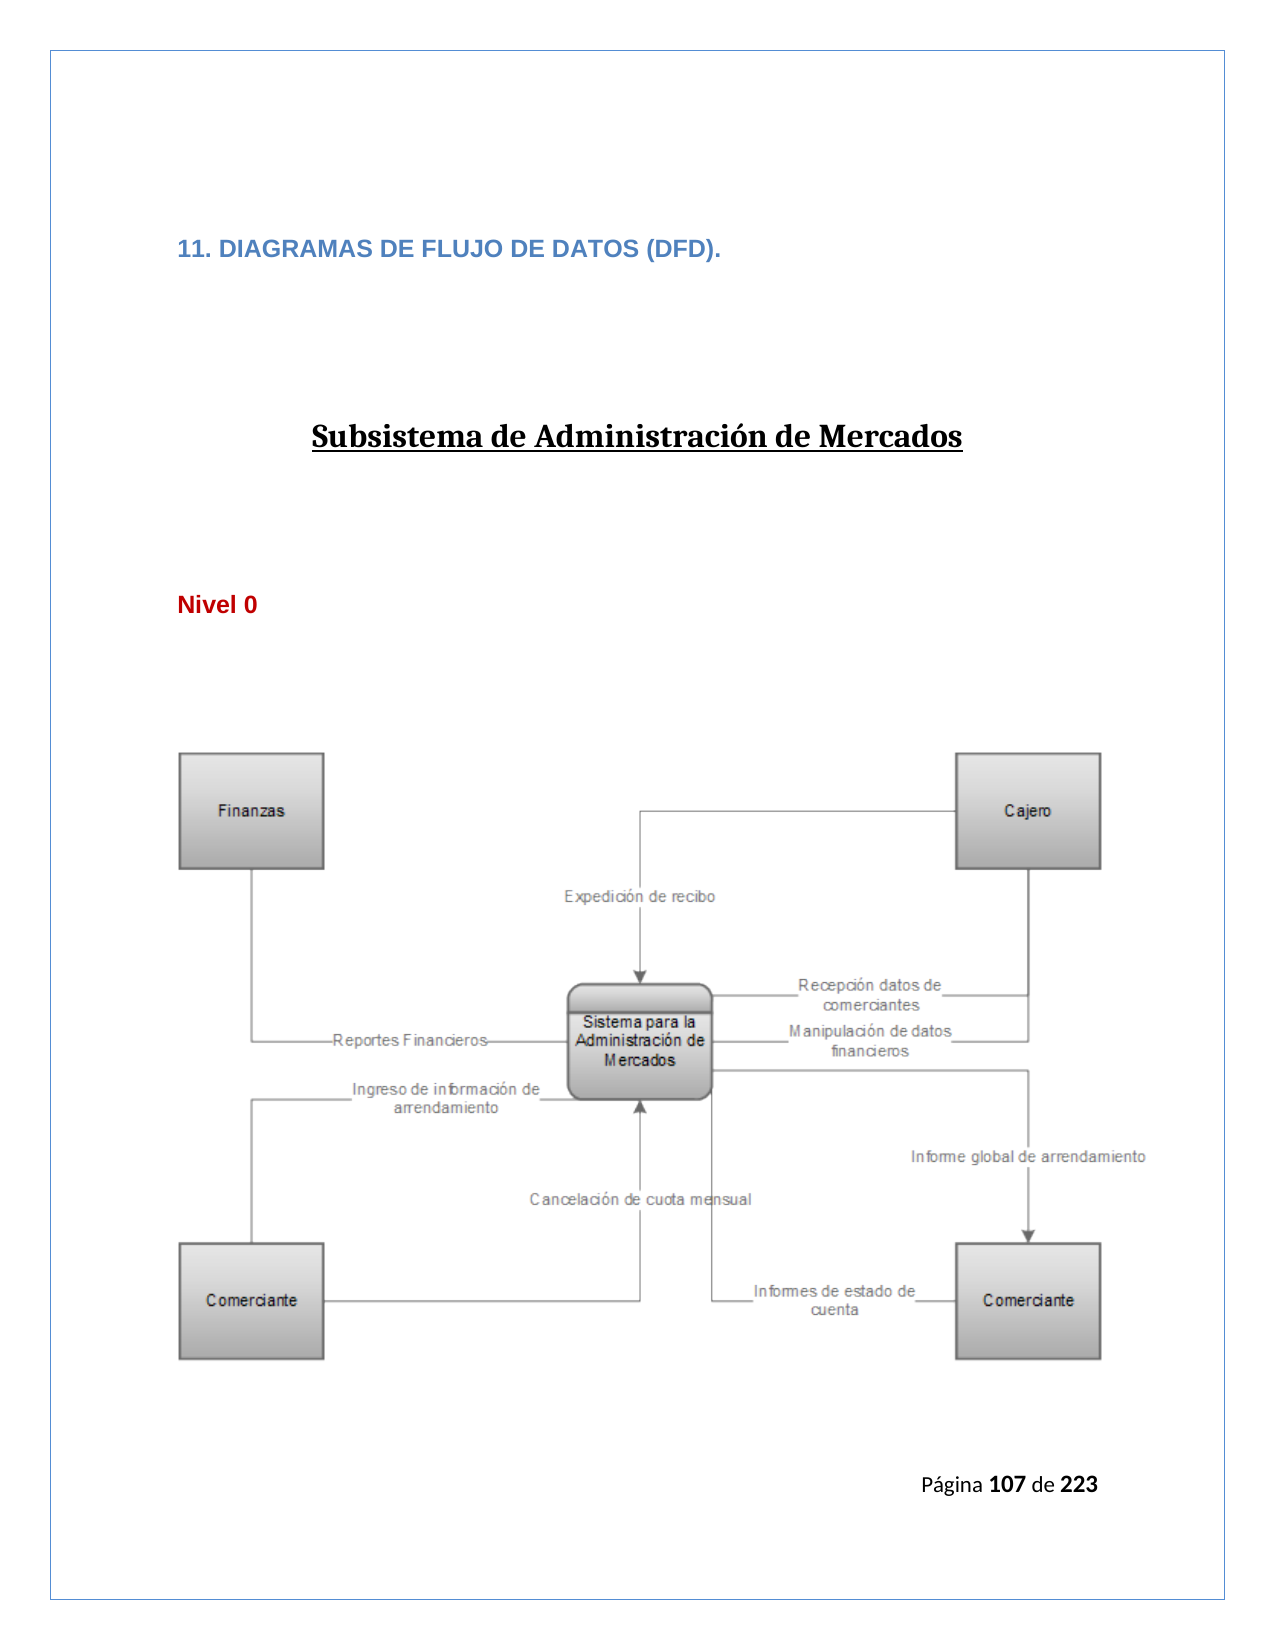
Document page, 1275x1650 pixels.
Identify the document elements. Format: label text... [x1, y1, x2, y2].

text Nivel 0 [177, 590, 1098, 619]
subtitle Subsistema de Administración de Mercados [177, 418, 1098, 456]
picture [177, 752, 1157, 1363]
text 11. DIAGRAMAS DE FLUJO DE DATOS (DFD). [177, 234, 1098, 263]
